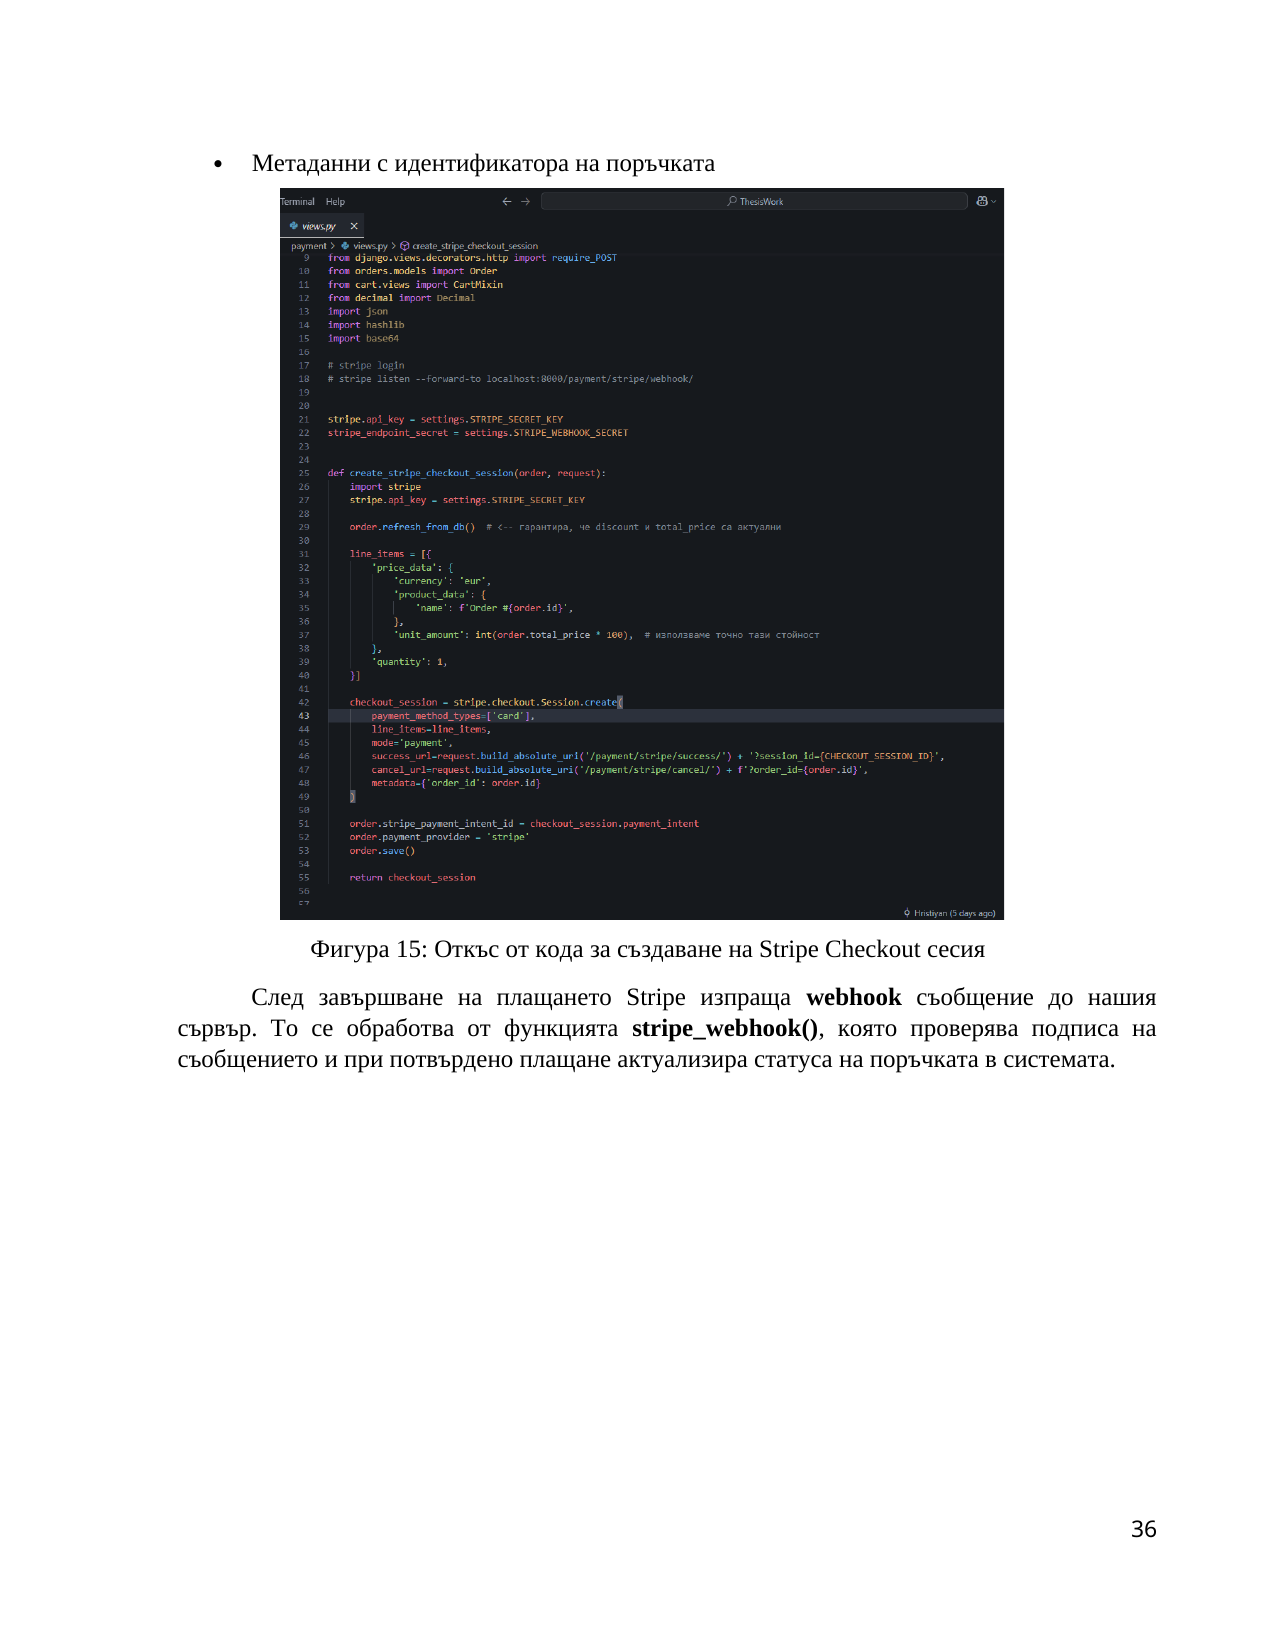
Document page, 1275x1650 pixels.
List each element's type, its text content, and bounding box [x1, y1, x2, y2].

list Метаданни с идентификатора на поръчката [214, 148, 1157, 176]
text След завършване на плащането Stripe изпраща webhook съобщение до нашия сървър. То се обработва от функцията stripe_webhook(), която проверява подписа на съобщението и при потвърдено плащане актуализира статуса на поръчката в системата. [177, 982, 1157, 1073]
picture [280, 188, 1005, 920]
